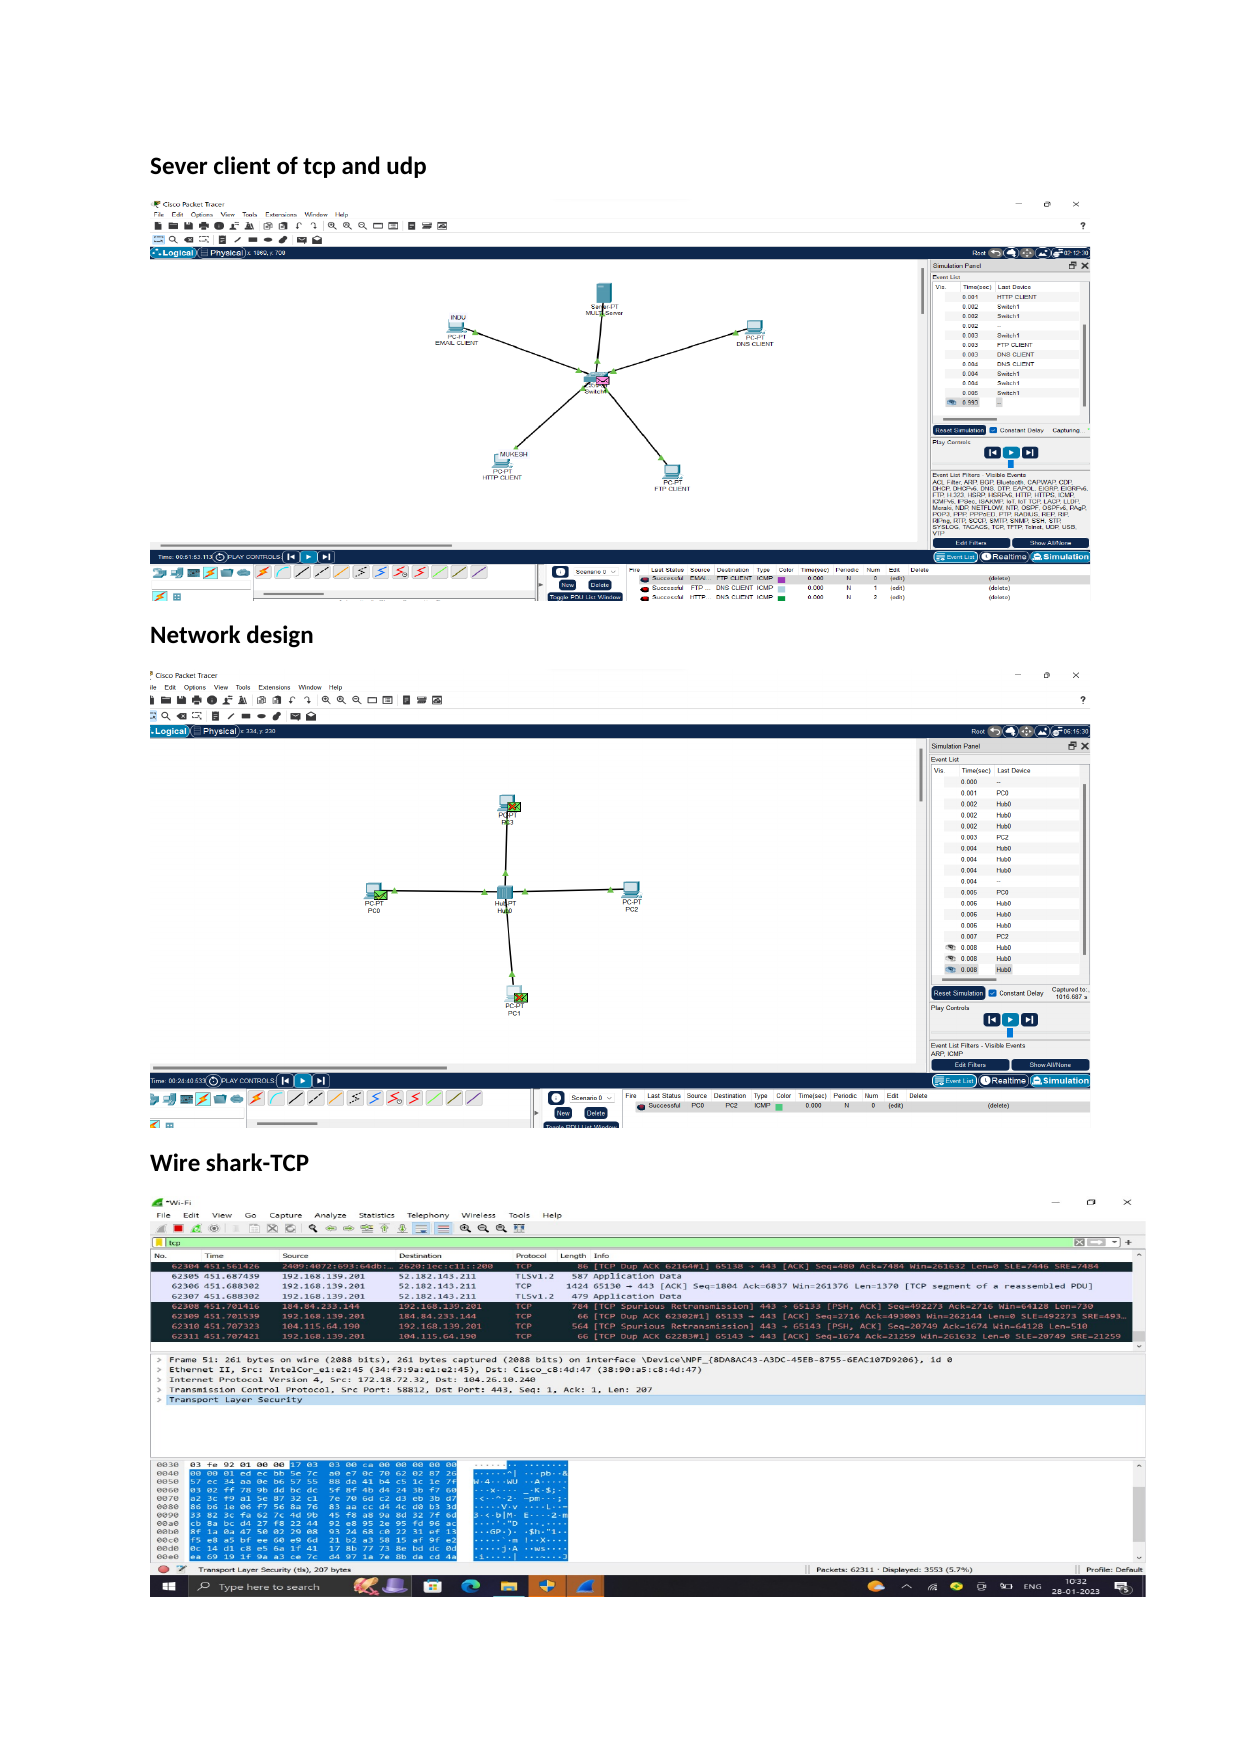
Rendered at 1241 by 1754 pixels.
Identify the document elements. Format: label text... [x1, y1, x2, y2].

picture [150, 1196, 1146, 1597]
text Sever client of tcp and udp [150, 150, 1090, 181]
picture [150, 669, 1091, 1128]
picture [150, 199, 1091, 601]
text Wire shark-TCP [150, 1147, 1090, 1177]
picture [1033, 1077, 1041, 1084]
text Network design [150, 620, 1090, 650]
picture [1064, 555, 1080, 559]
